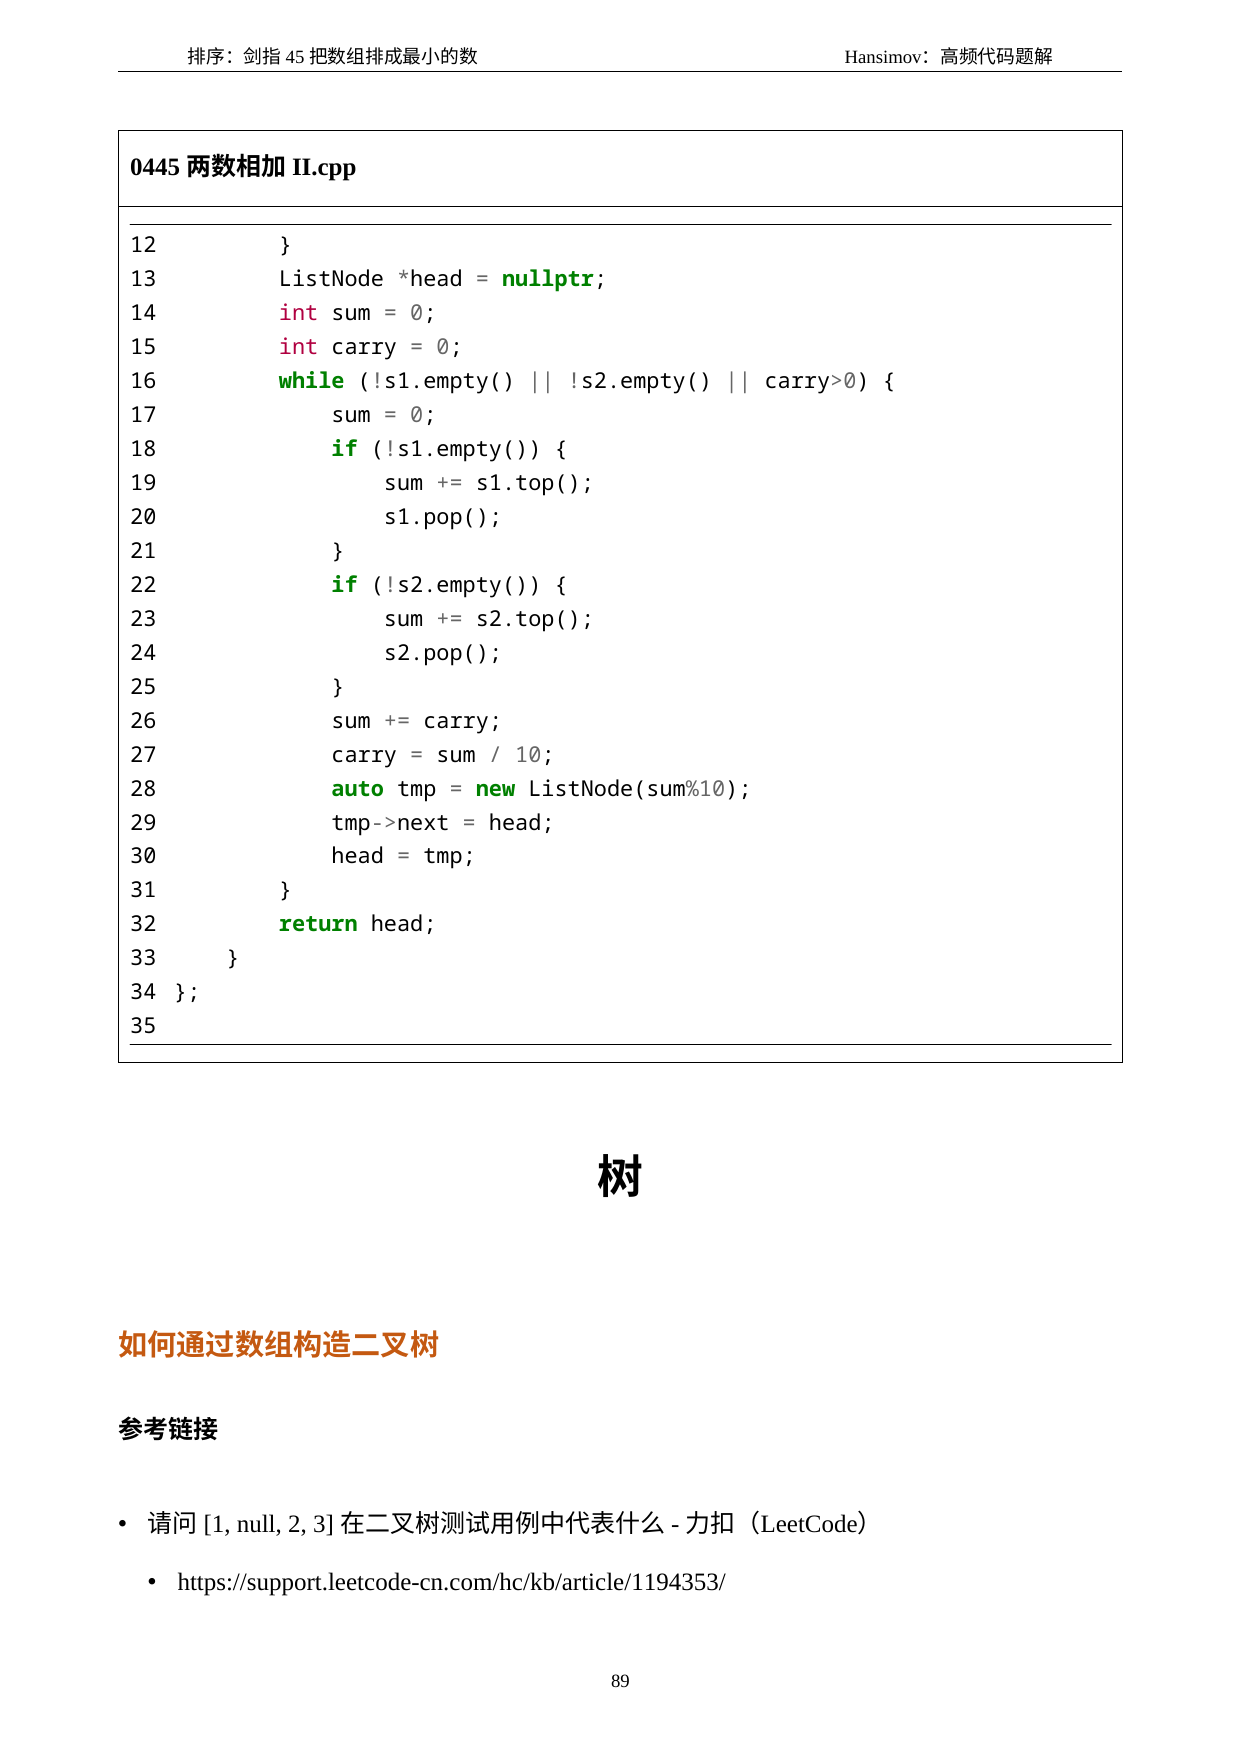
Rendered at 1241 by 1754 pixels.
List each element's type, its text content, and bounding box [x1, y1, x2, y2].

subtitle 树 [118, 1140, 1122, 1208]
text https://support.leetcode-cn.com/hc/kb/article/1194353/ [148, 1564, 1122, 1598]
table_header 0445 两数相加 II.cpp [119, 131, 1122, 206]
text 请问 [1, null, 2, 3] 在二叉树测试用例中代表什么 - 力扣（LeetCode） [118, 1487, 1122, 1555]
subtitle 参考链接 [118, 1393, 1097, 1461]
subtitle 如何通过数组构造二叉树 [118, 1308, 1097, 1376]
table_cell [119, 207, 1122, 1062]
